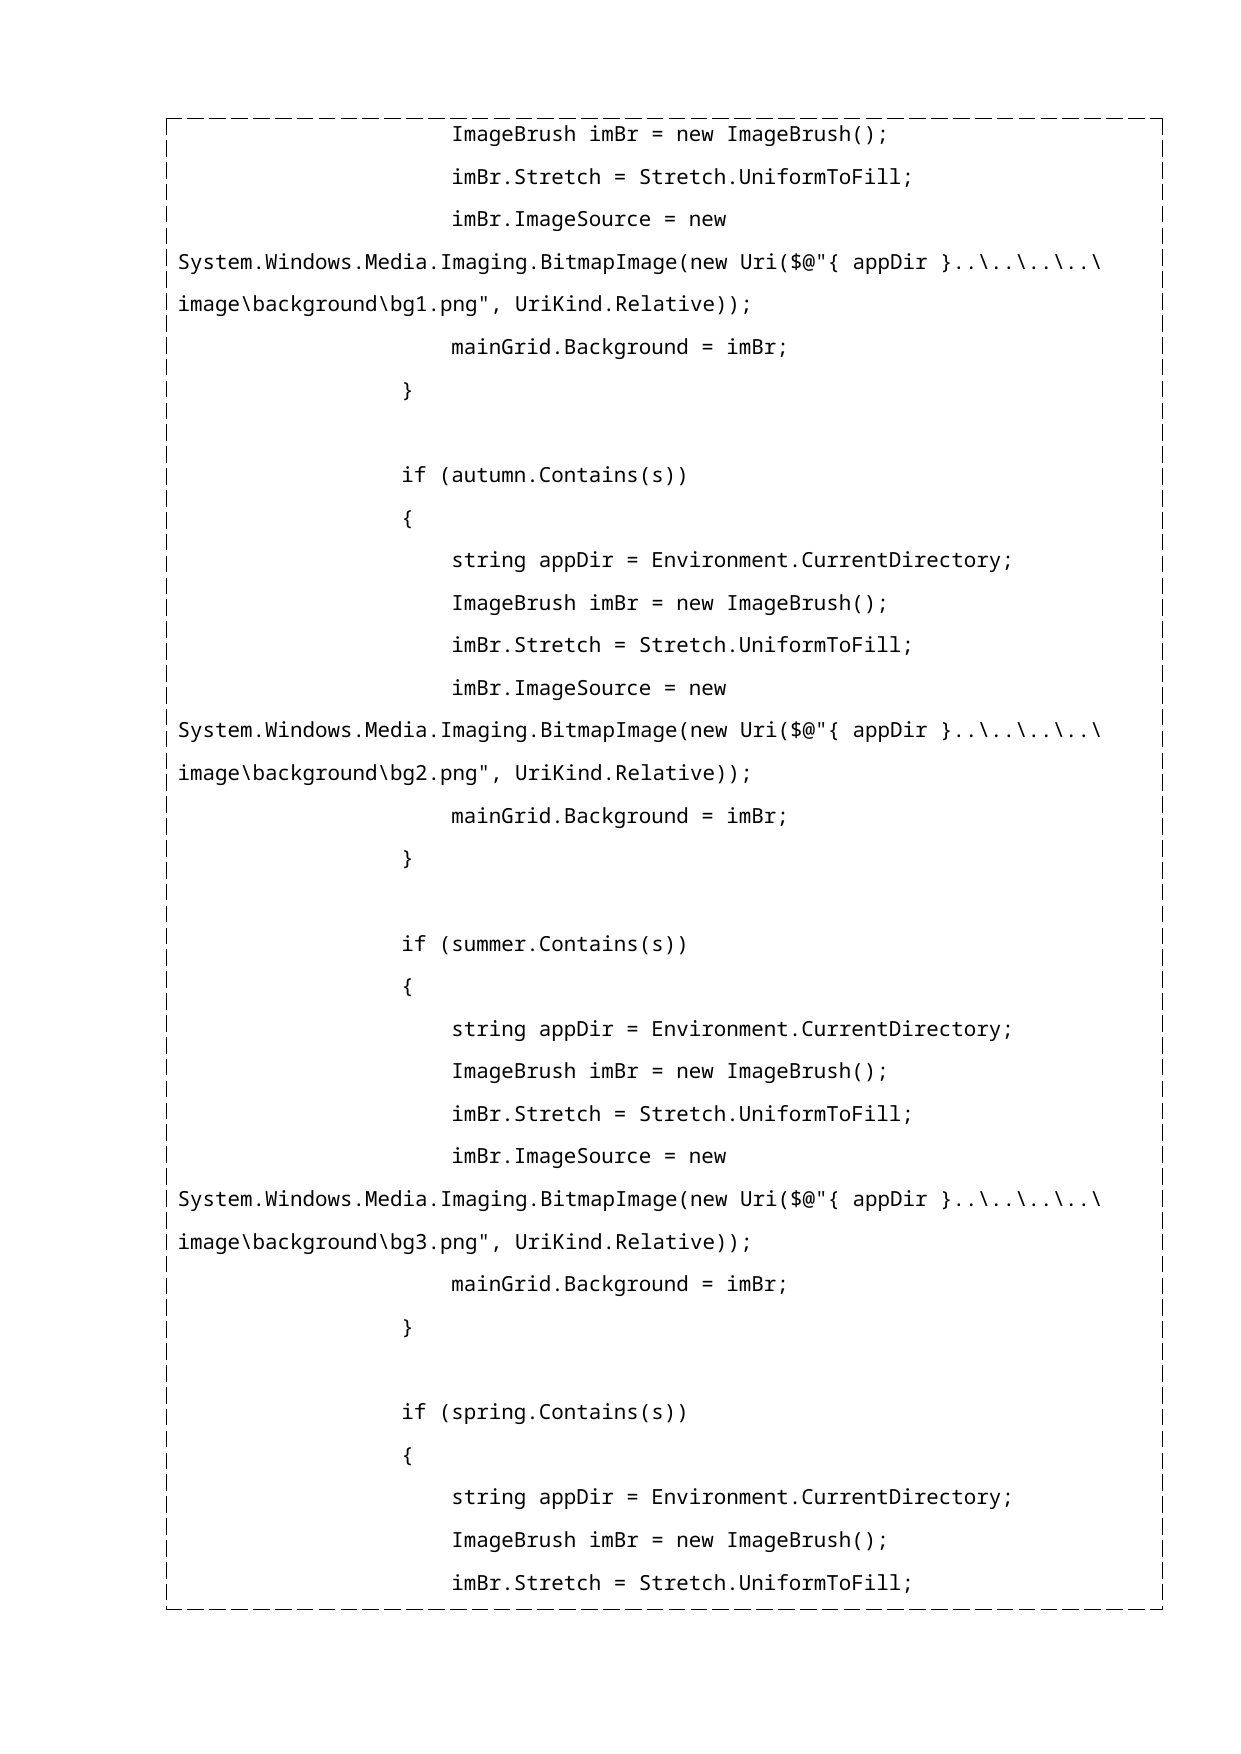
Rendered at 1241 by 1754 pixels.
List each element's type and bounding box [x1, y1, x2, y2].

table_header [166, 118, 1163, 1609]
